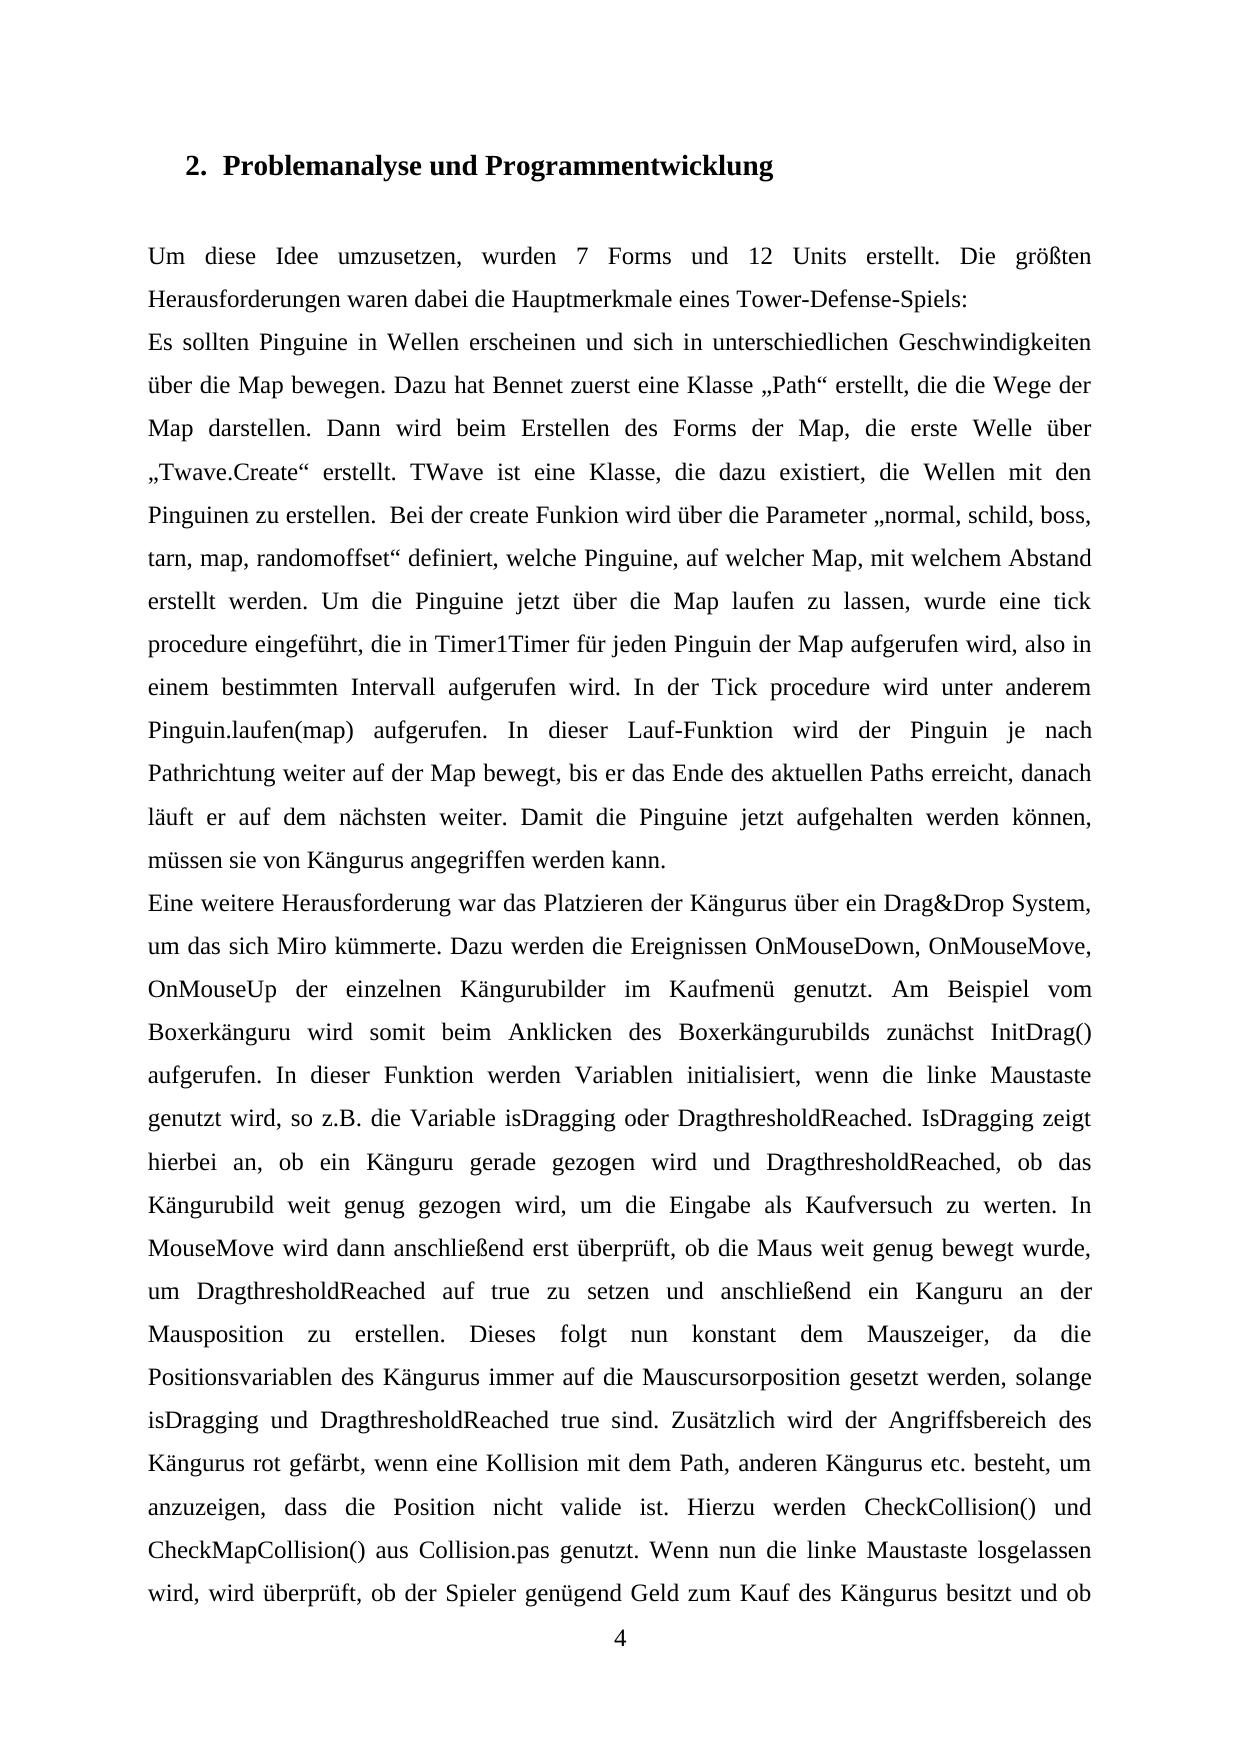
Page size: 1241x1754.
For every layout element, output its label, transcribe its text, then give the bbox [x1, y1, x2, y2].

subtitle Problemanalyse und Programmentwicklung [185, 148, 1093, 181]
text Um diese Idee umzusetzen, wurden 7 Forms und 12 Units erstellt. Die größten Herausforderungen waren dabei die Hauptmerkmale eines Tower-Defense-Spiels: [148, 241, 1093, 313]
text Es sollten Pinguine in Wellen erscheinen und sich in unterschiedlichen Geschwindigkeiten über die Map bewegen. Dazu hat Bennet zuerst eine Klasse „Path“ erstellt, die die Wege der Map darstellen. Dann wird beim Erstellen des Forms der Map, die erste Welle über „Twave.Create“ erstellt. TWave ist eine Klasse, die dazu existiert, die Wellen mit den Pinguinen zu erstellen. Bei der create Funkion wird über die Parameter „normal, schild, boss, tarn, map, randomoffset“ definiert, welche Pinguine, auf welcher Map, mit welchem Abstand erstellt werden. Um die Pinguine jetzt über die Map laufen zu lassen, wurde eine tick procedure eingeführt, die in Timer1Timer für jeden Pinguin der Map aufgerufen wird, also in einem bestimmten Intervall aufgerufen wird. In der Tick procedure wird unter anderem Pinguin.laufen(map) aufgerufen. In dieser Lauf-Funktion wird der Pinguin je nach Pathrichtung weiter auf der Map bewegt, bis er das Ende des aktuellen Paths erreicht, danach läuft er auf dem nächsten weiter. Damit die Pinguine jetzt aufgehalten werden können, müssen sie von Kängurus angegriffen werden kann. [148, 327, 1093, 873]
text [148, 888, 1093, 1607]
